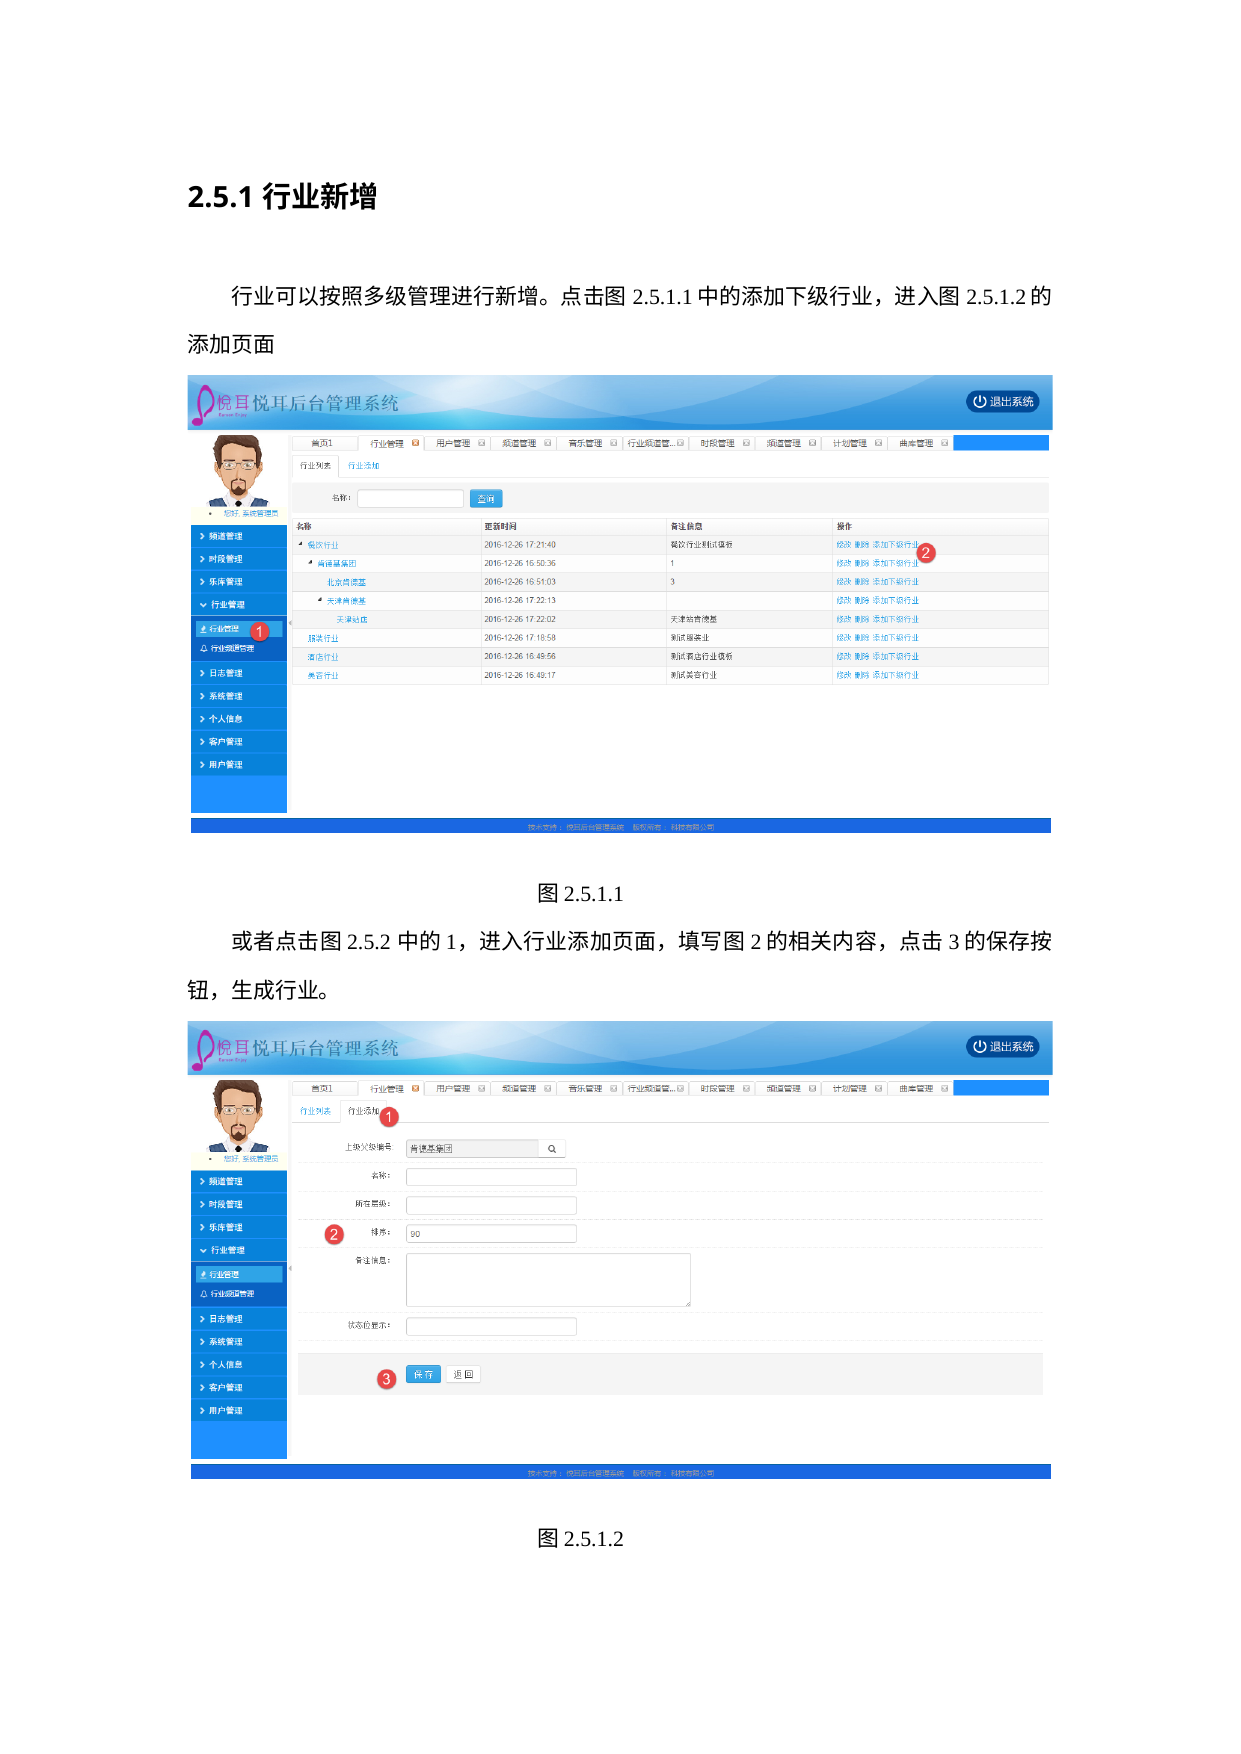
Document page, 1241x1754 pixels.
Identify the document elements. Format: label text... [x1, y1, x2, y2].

picture [187, 1021, 1053, 1483]
text 行业可以按照多级管理进行新增。点击图2.5.1.1中的添加下级行业，进入图2.5.1.2的添加页面 [187, 278, 1053, 359]
text 图2.5.1.2 [494, 1521, 1053, 1553]
picture [187, 375, 1053, 837]
text 或者点击图2.5.2 中的1，进入行业添加页面，填写图2的相关内容，点击3的保存按钮，生成行业。 [187, 924, 1053, 1005]
text 图2.5.1.1 [494, 876, 1053, 908]
subtitle 2.5.1 行业新增 [187, 162, 1053, 227]
